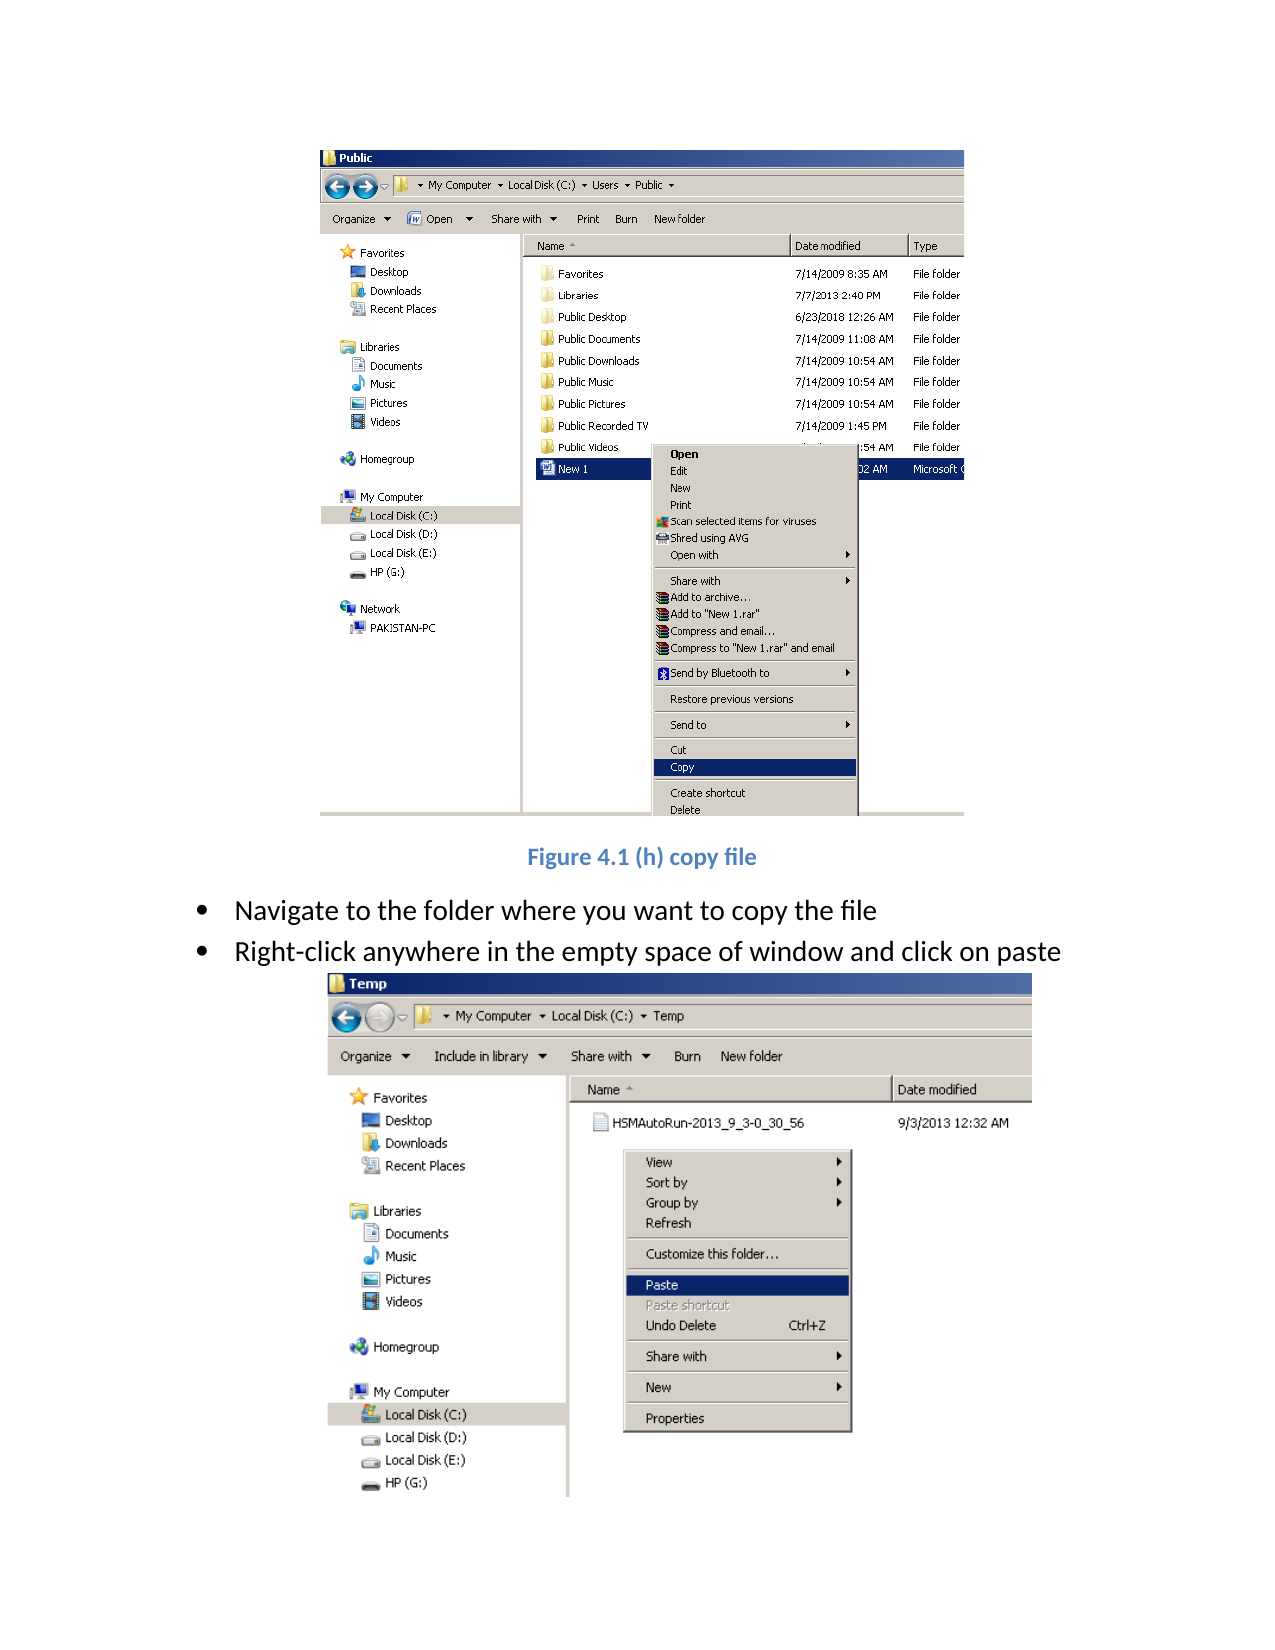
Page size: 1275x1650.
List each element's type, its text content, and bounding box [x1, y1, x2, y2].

text Figure 4.1 (h) copy file [159, 841, 1125, 871]
picture [320, 150, 965, 816]
picture [327, 973, 1032, 1497]
list Navigate to the folder where you want to copy the file [197, 892, 1125, 928]
list Right-click anywhere in the empty space of window and click on paste [197, 933, 1125, 969]
